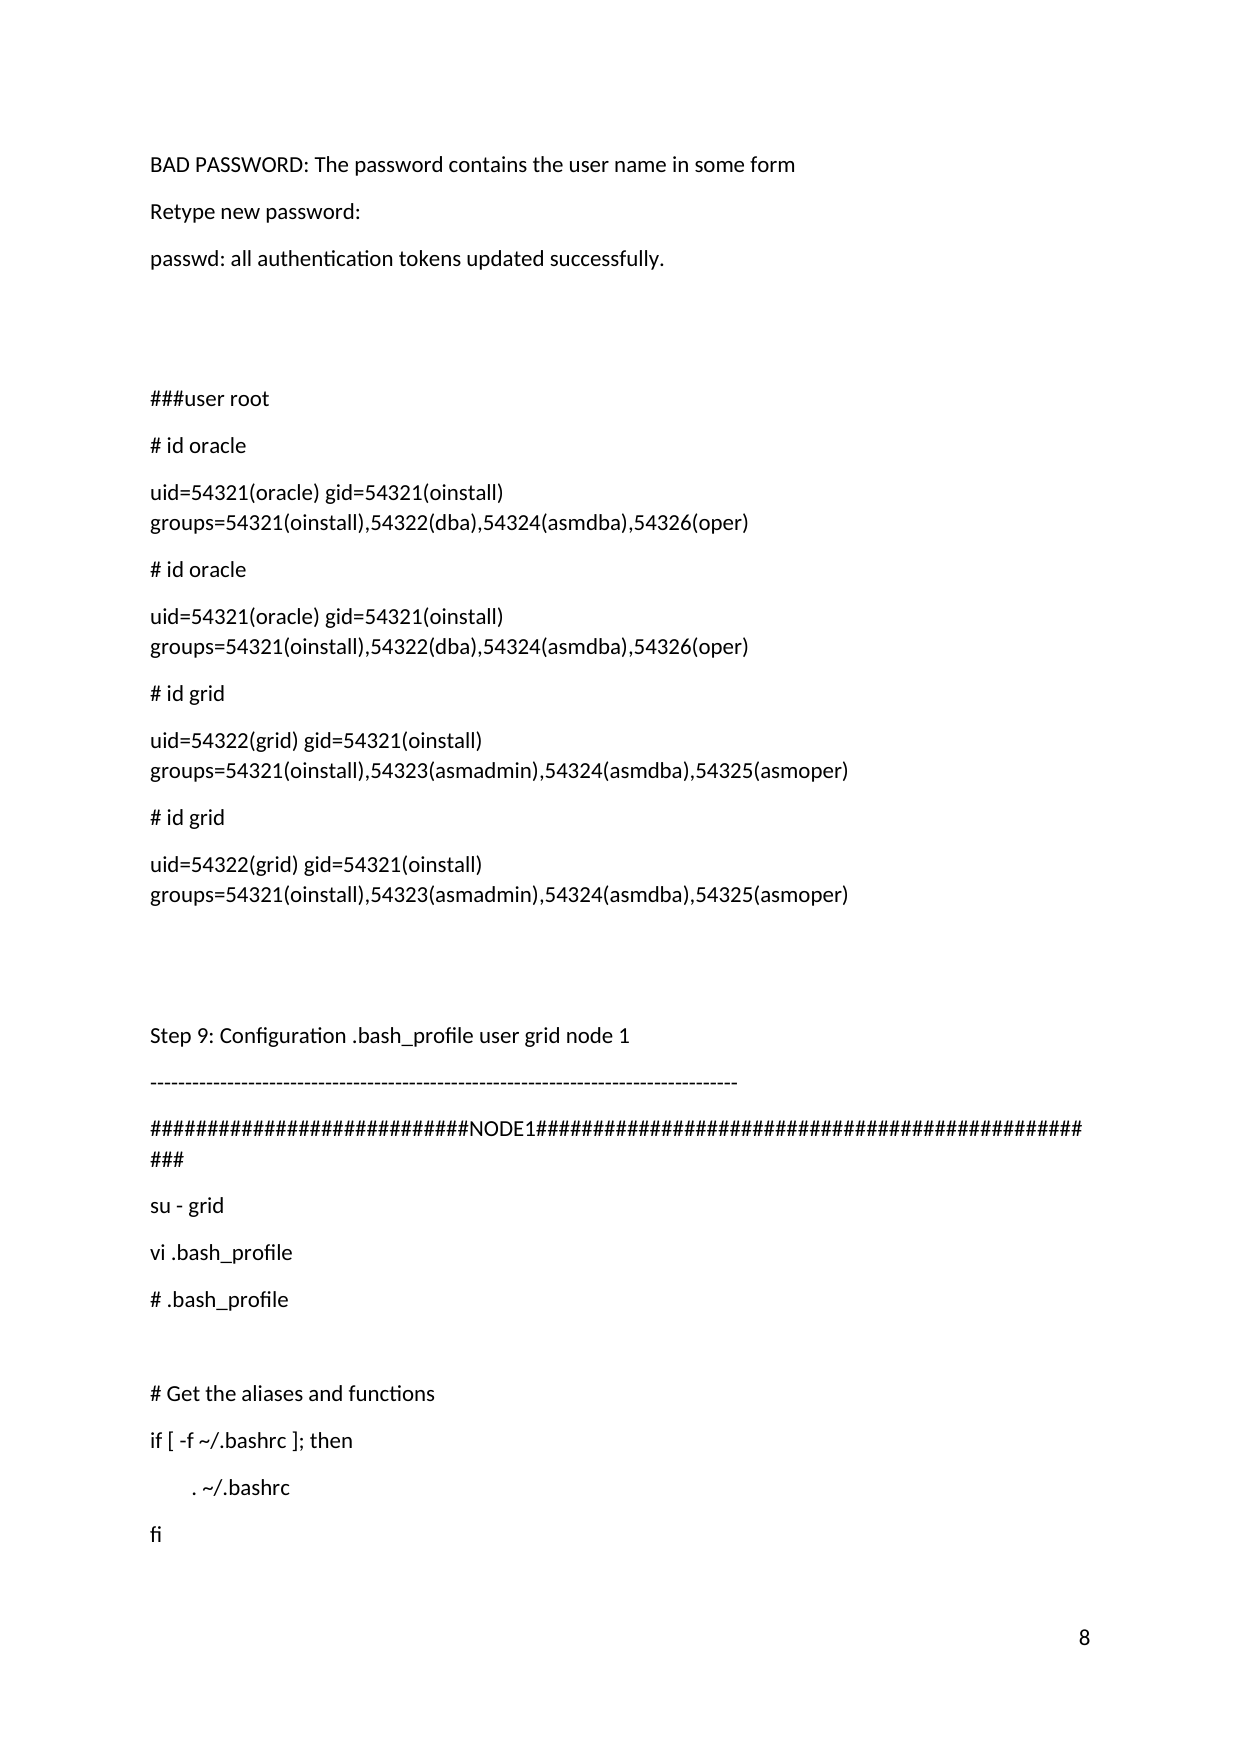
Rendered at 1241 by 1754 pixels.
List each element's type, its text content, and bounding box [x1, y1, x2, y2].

text uid=54322(grid) gid=54321(oinstall) groups=54321(oinstall),54323(asmadmin),54324(asmdba),54325(asmoper) [150, 850, 1090, 908]
text ############################NODE1################################################### [150, 1114, 1090, 1173]
text # id grid [150, 803, 1090, 831]
text # Get the aliases and functions [150, 1379, 1090, 1407]
text # id grid [150, 679, 1090, 707]
text uid=54322(grid) gid=54321(oinstall) groups=54321(oinstall),54323(asmadmin),54324(asmdba),54325(asmoper) [150, 726, 1090, 784]
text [150, 244, 1090, 272]
text Retype new password: [150, 197, 1090, 225]
text . ~/.bashrc [150, 1473, 1090, 1501]
text # .bash_profile [150, 1285, 1090, 1313]
text ###user root [150, 384, 1090, 412]
text uid=54321(oracle) gid=54321(oinstall) groups=54321(oinstall),54322(dba),54324(asmdba),54326(oper) [150, 602, 1090, 660]
text Step 9: Configuration .bash_profile user grid node 1 [150, 1021, 1090, 1049]
text # id oracle [150, 431, 1090, 459]
text su - grid [150, 1192, 1090, 1220]
text vi .bash_profile [150, 1238, 1090, 1267]
text uid=54321(oracle) gid=54321(oinstall) groups=54321(oinstall),54322(dba),54324(asmdba),54326(oper) [150, 478, 1090, 536]
text fi [150, 1520, 1090, 1548]
text ------------------------------------------------------------------------------------ [150, 1068, 1090, 1096]
text BAD PASSWORD: The password contains the user name in some form [150, 150, 1090, 178]
text if [ -f ~/.bashrc ]; then [150, 1426, 1090, 1454]
text # id oracle [150, 555, 1090, 583]
